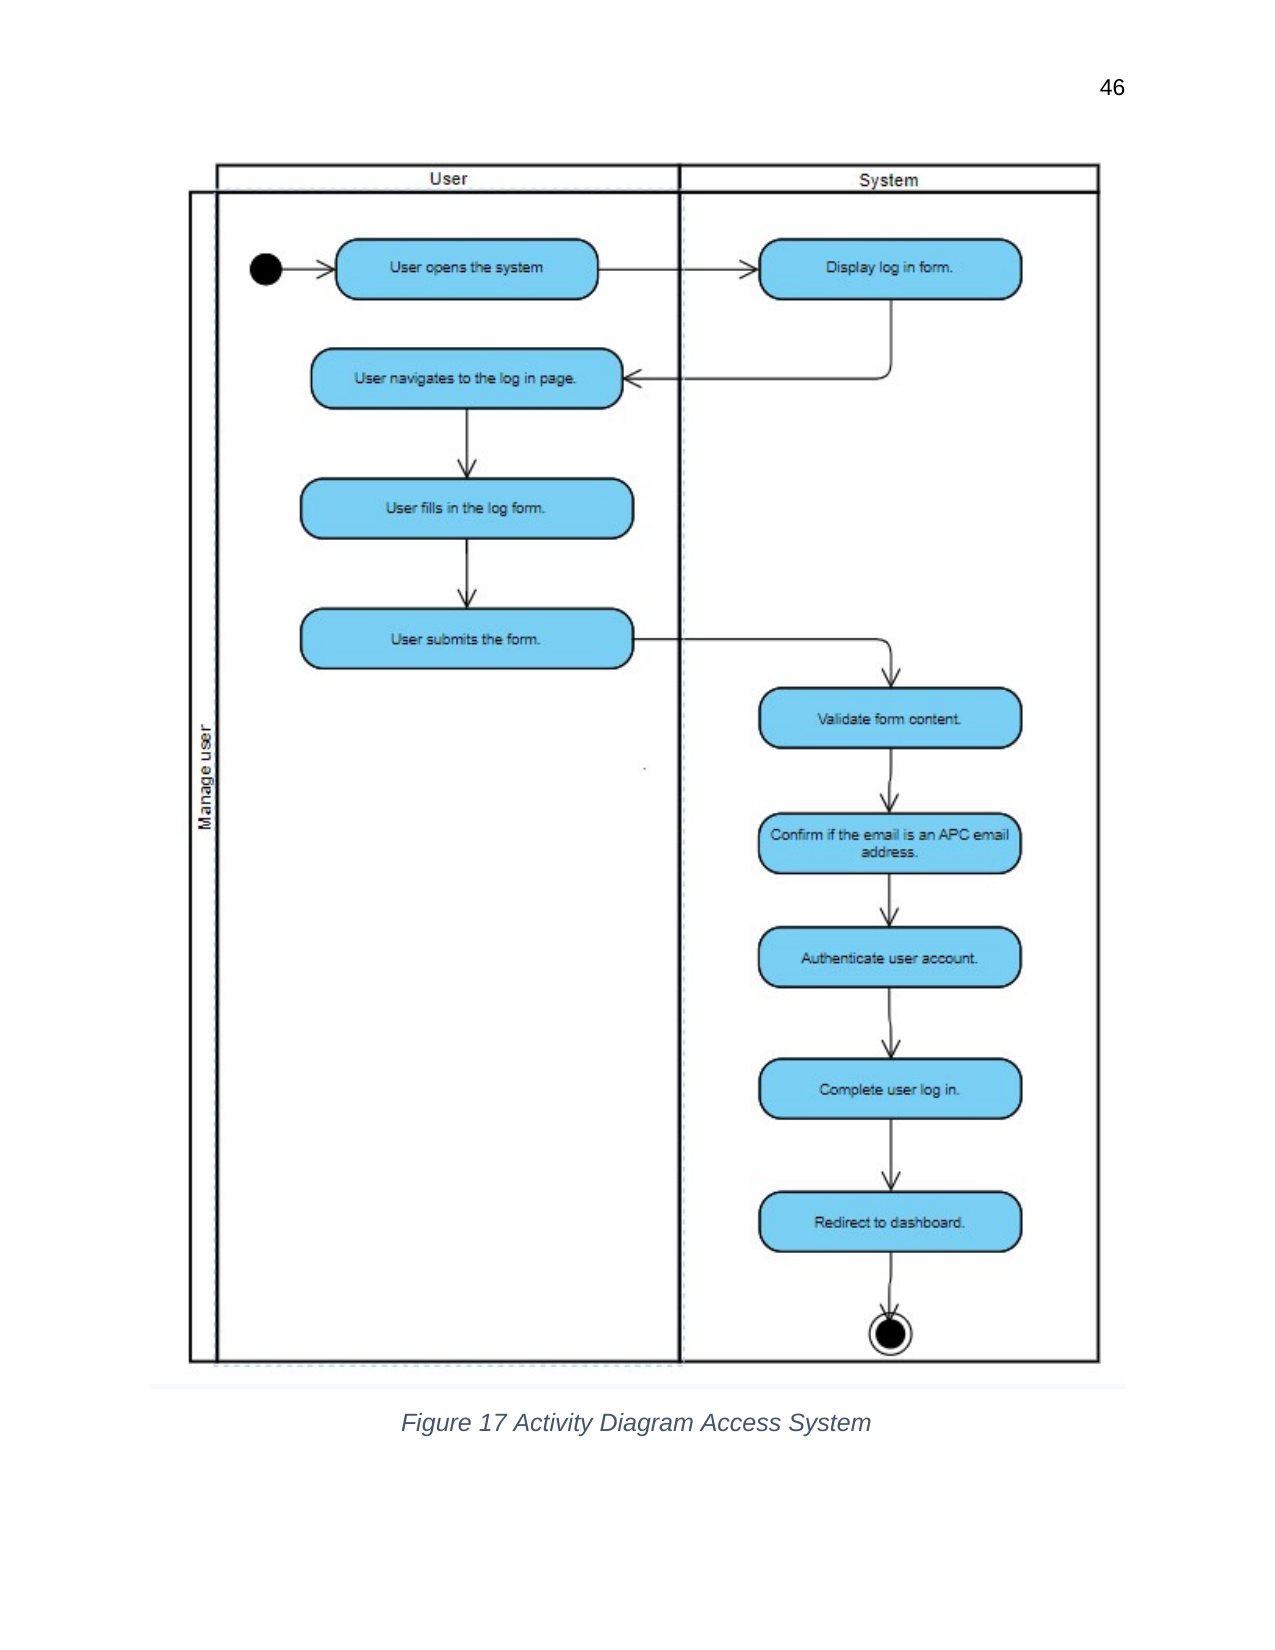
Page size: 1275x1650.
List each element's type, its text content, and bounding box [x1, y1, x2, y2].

text Figure 17 Activity Diagram Access System [150, 1408, 1125, 1436]
picture [150, 150, 1125, 1389]
